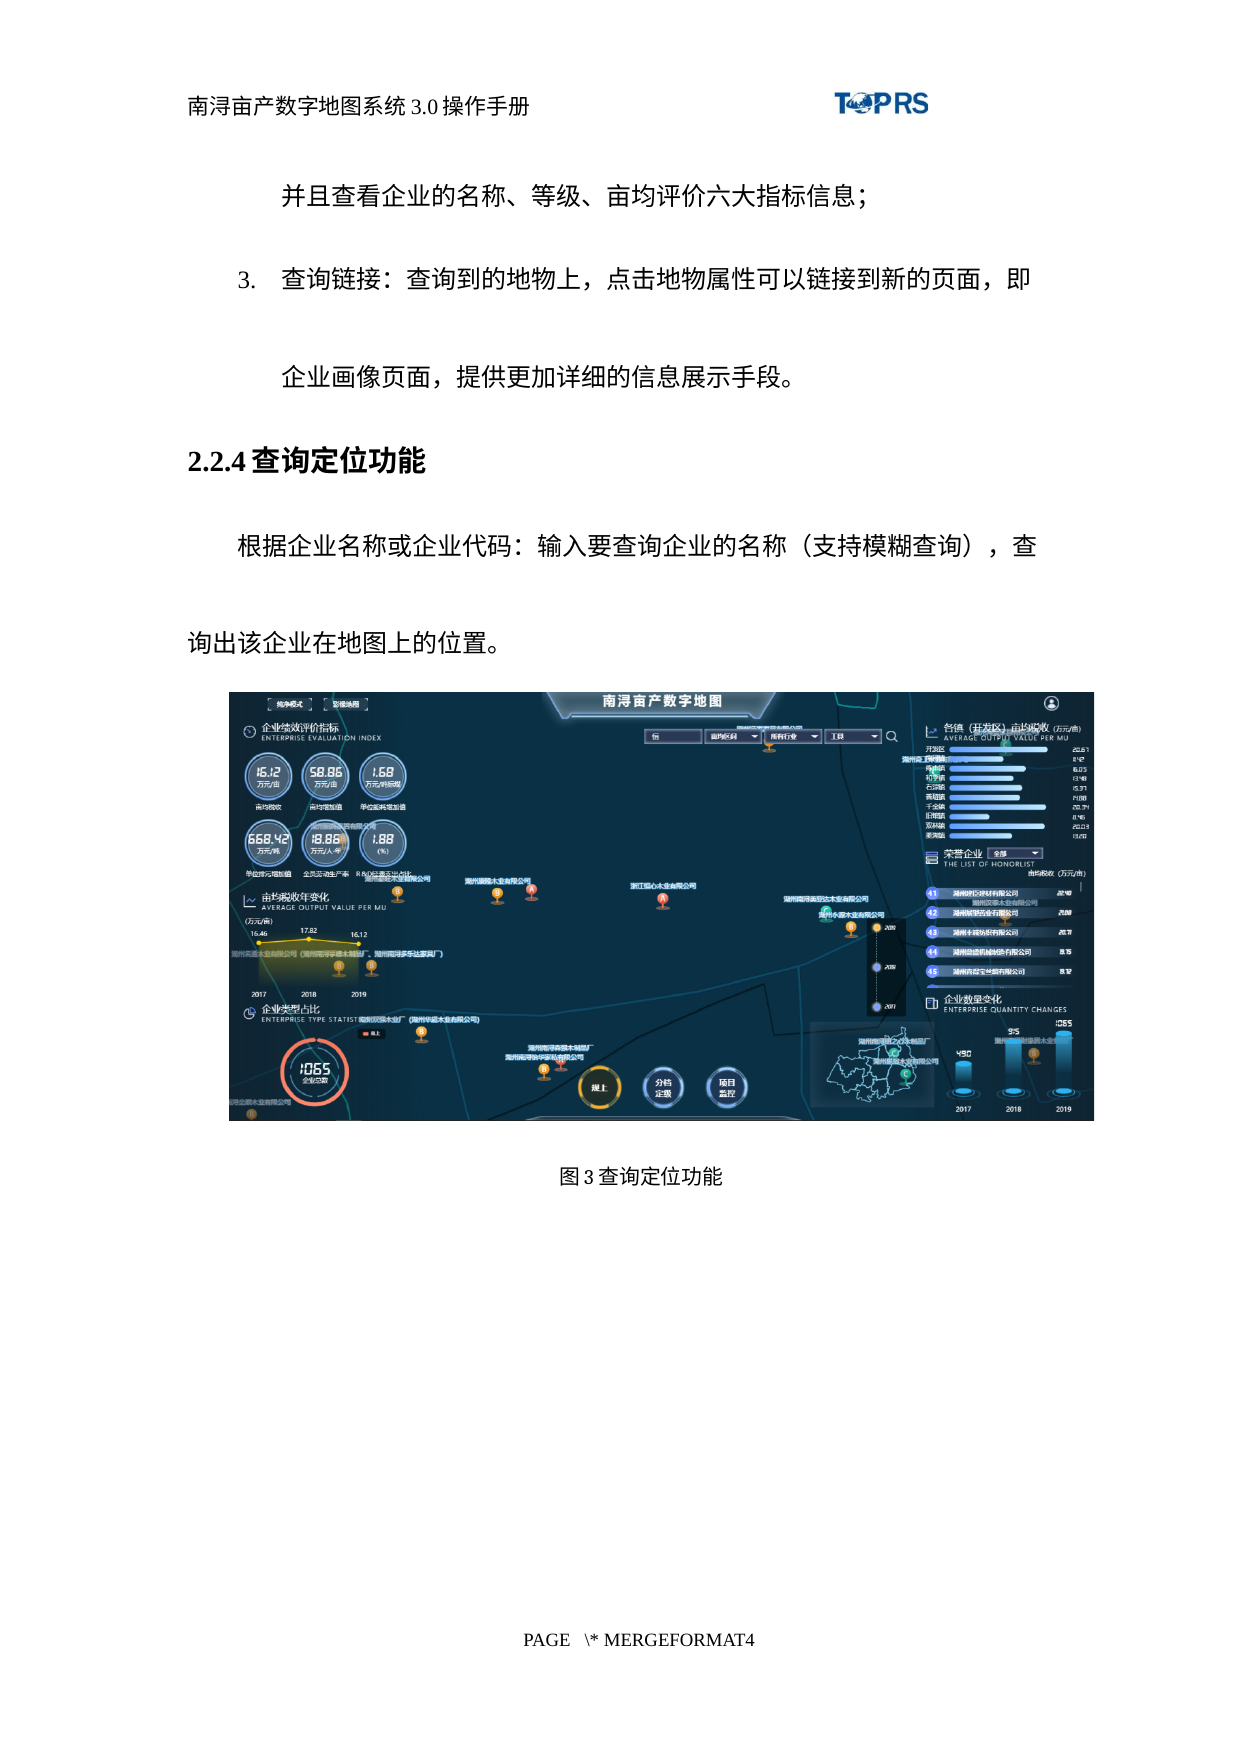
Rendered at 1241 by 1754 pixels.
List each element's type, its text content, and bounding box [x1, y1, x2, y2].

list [237, 162, 1053, 227]
picture [833, 91, 929, 114]
text 根据企业名称或企业代码：输入要查询企业的名称（支持模糊查询），查询出该企业在地图上的位置。 [187, 512, 1053, 674]
subtitle 2.2.4查询定位功能 [187, 426, 1053, 491]
text 图3 查询定位功能 [187, 1159, 1053, 1192]
picture [229, 692, 1095, 1121]
list 查询链接：查询到的地物上，点击地物属性可以链接到新的页面，即企业画像页面，提供更加详细的信息展示手段。 [237, 245, 1053, 408]
